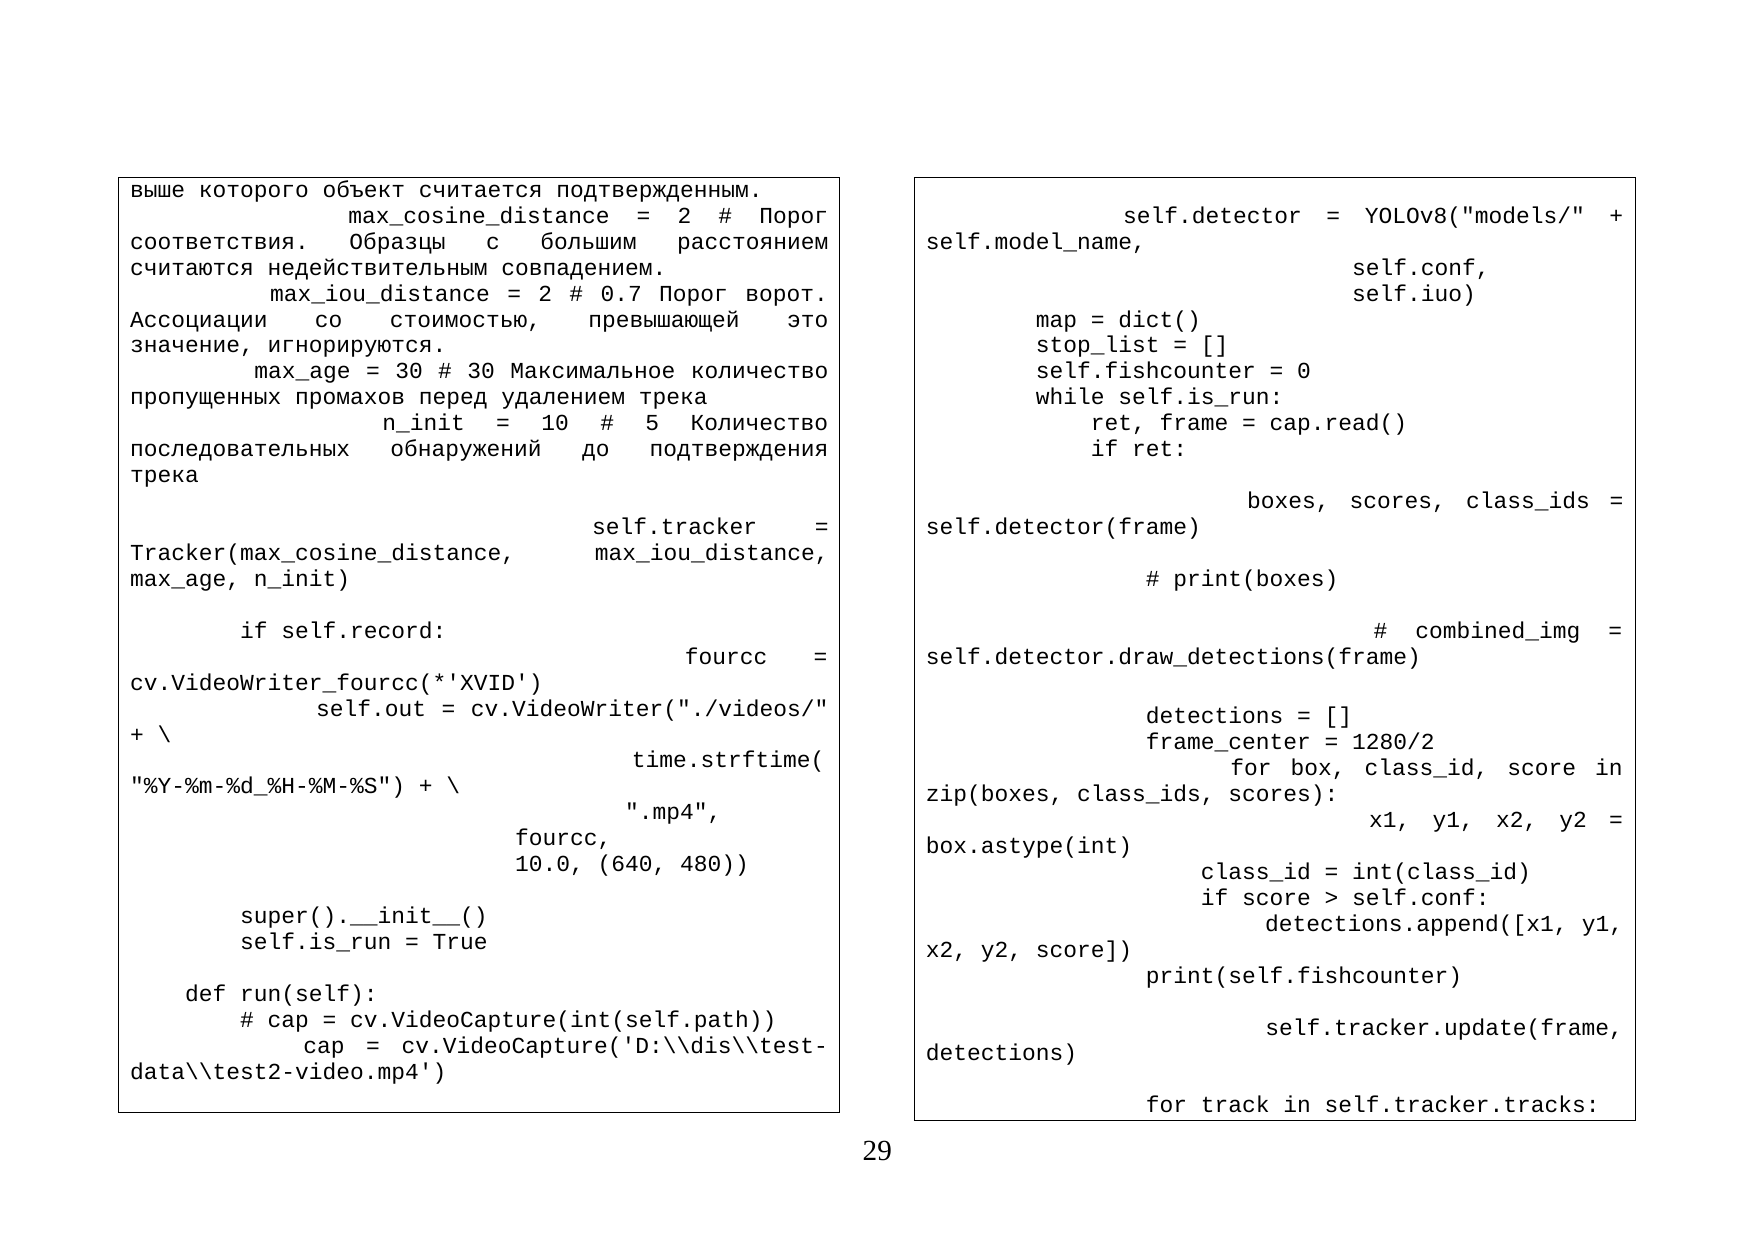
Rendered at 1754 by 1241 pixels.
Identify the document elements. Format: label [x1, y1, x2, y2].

table_header [119, 178, 839, 1112]
table_header [915, 178, 1635, 1119]
